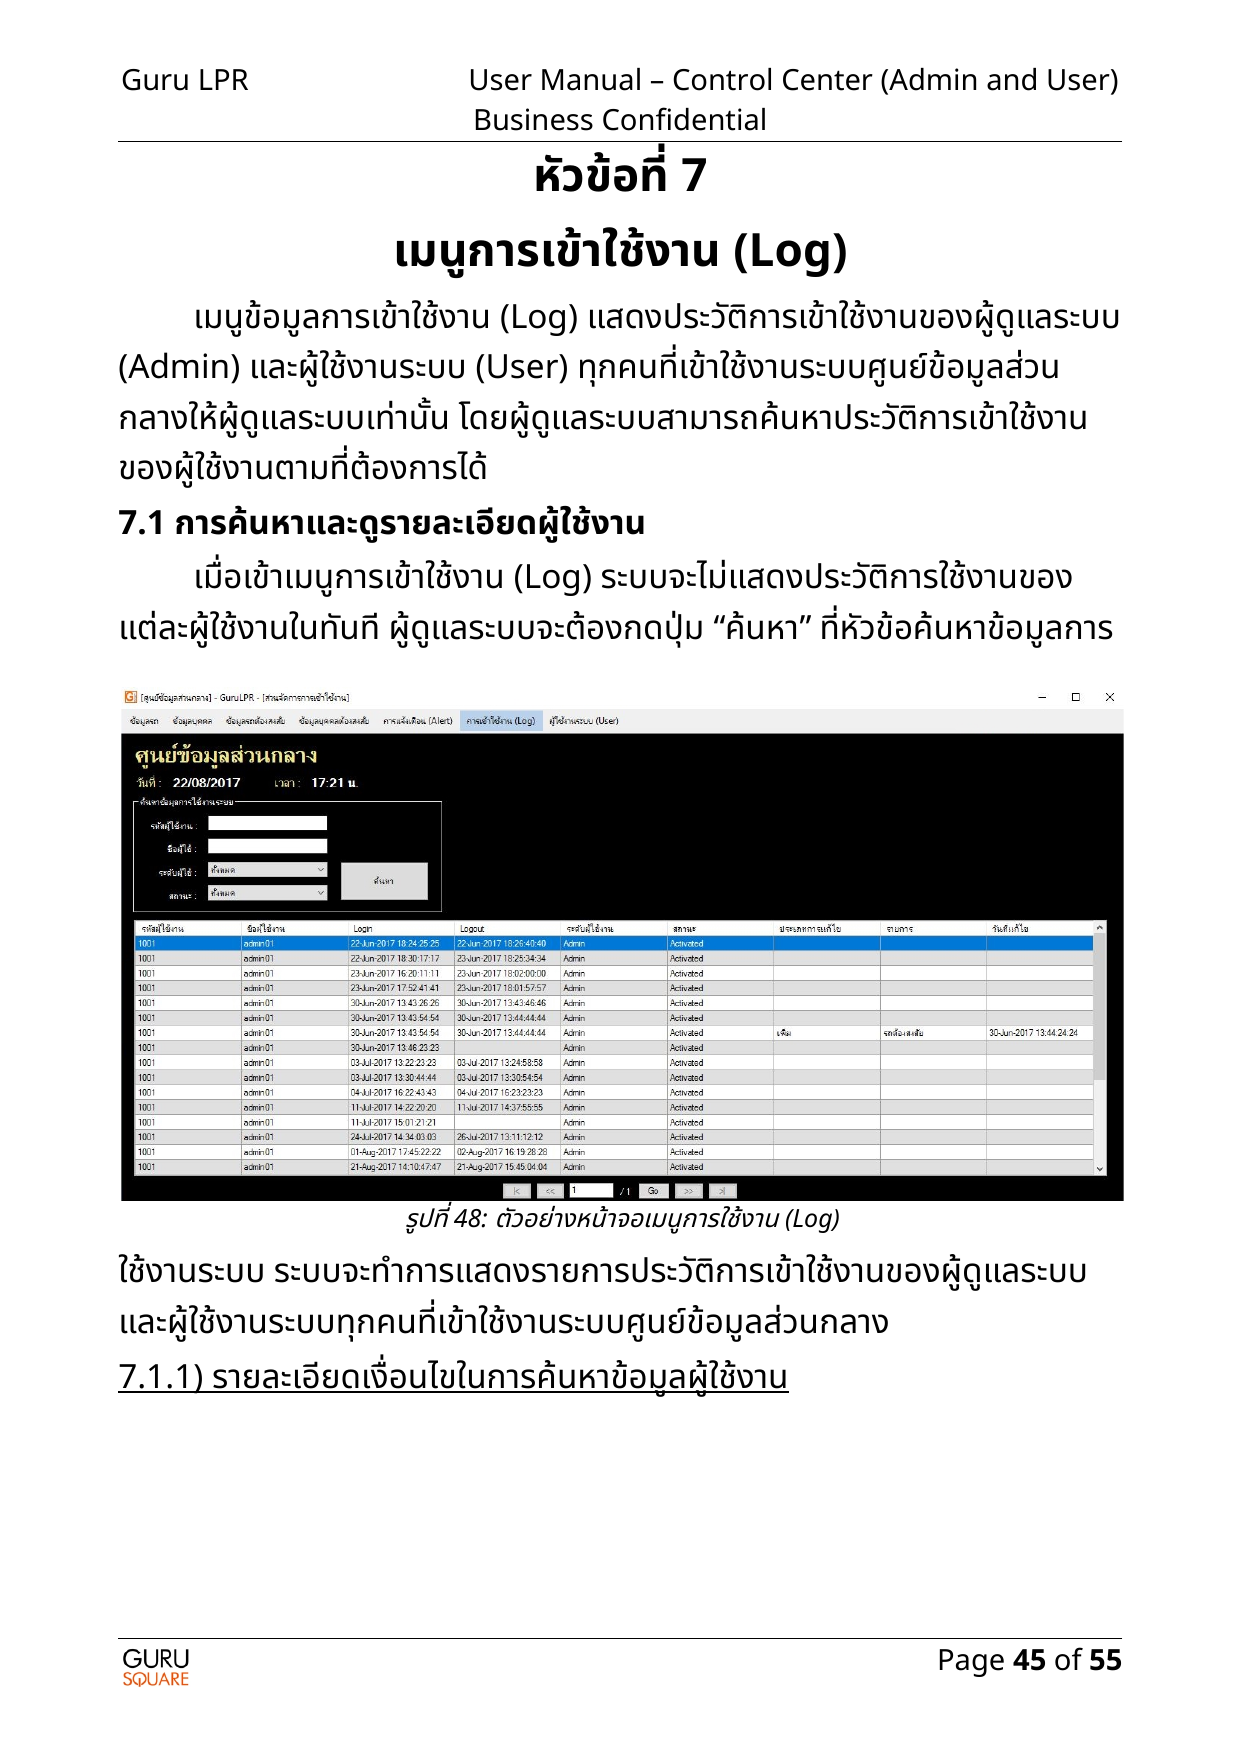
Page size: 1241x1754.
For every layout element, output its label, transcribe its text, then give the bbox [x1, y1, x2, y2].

text เมนูข้อมูลการเข้าใช้งาน (Log) แสดงประวัติการเข้าใช้งานของผู้ดูแลระบบ (Admin) และผู้ใช้งานระบบ (User) ทุกคนที่เข้าใช้งานระบบศูนย์ข้อมูลส่วนกลางให้ผู้ดูแลระบบเท่านั้น โดยผู้ดูแลระบบสามารถค้นหาประวัติการเข้าใช้งานของผู้ใช้งานตามที่ต้องการได้ [118, 292, 1122, 494]
picture [121, 687, 1124, 1201]
subtitle หัวข้อที่ 7 [118, 142, 1122, 212]
subtitle 7.1 การค้นหาและดูรายละเอียดผู้ใช้งาน [118, 499, 1122, 549]
subtitle 7.1.1) รายละเอียดเงื่อนไขในการค้นหาข้อมูลผู้ใช้งาน [118, 1352, 1122, 1403]
subtitle เมนูการเข้าใช้งาน (Log) [118, 217, 1122, 287]
picture [121, 1646, 191, 1688]
